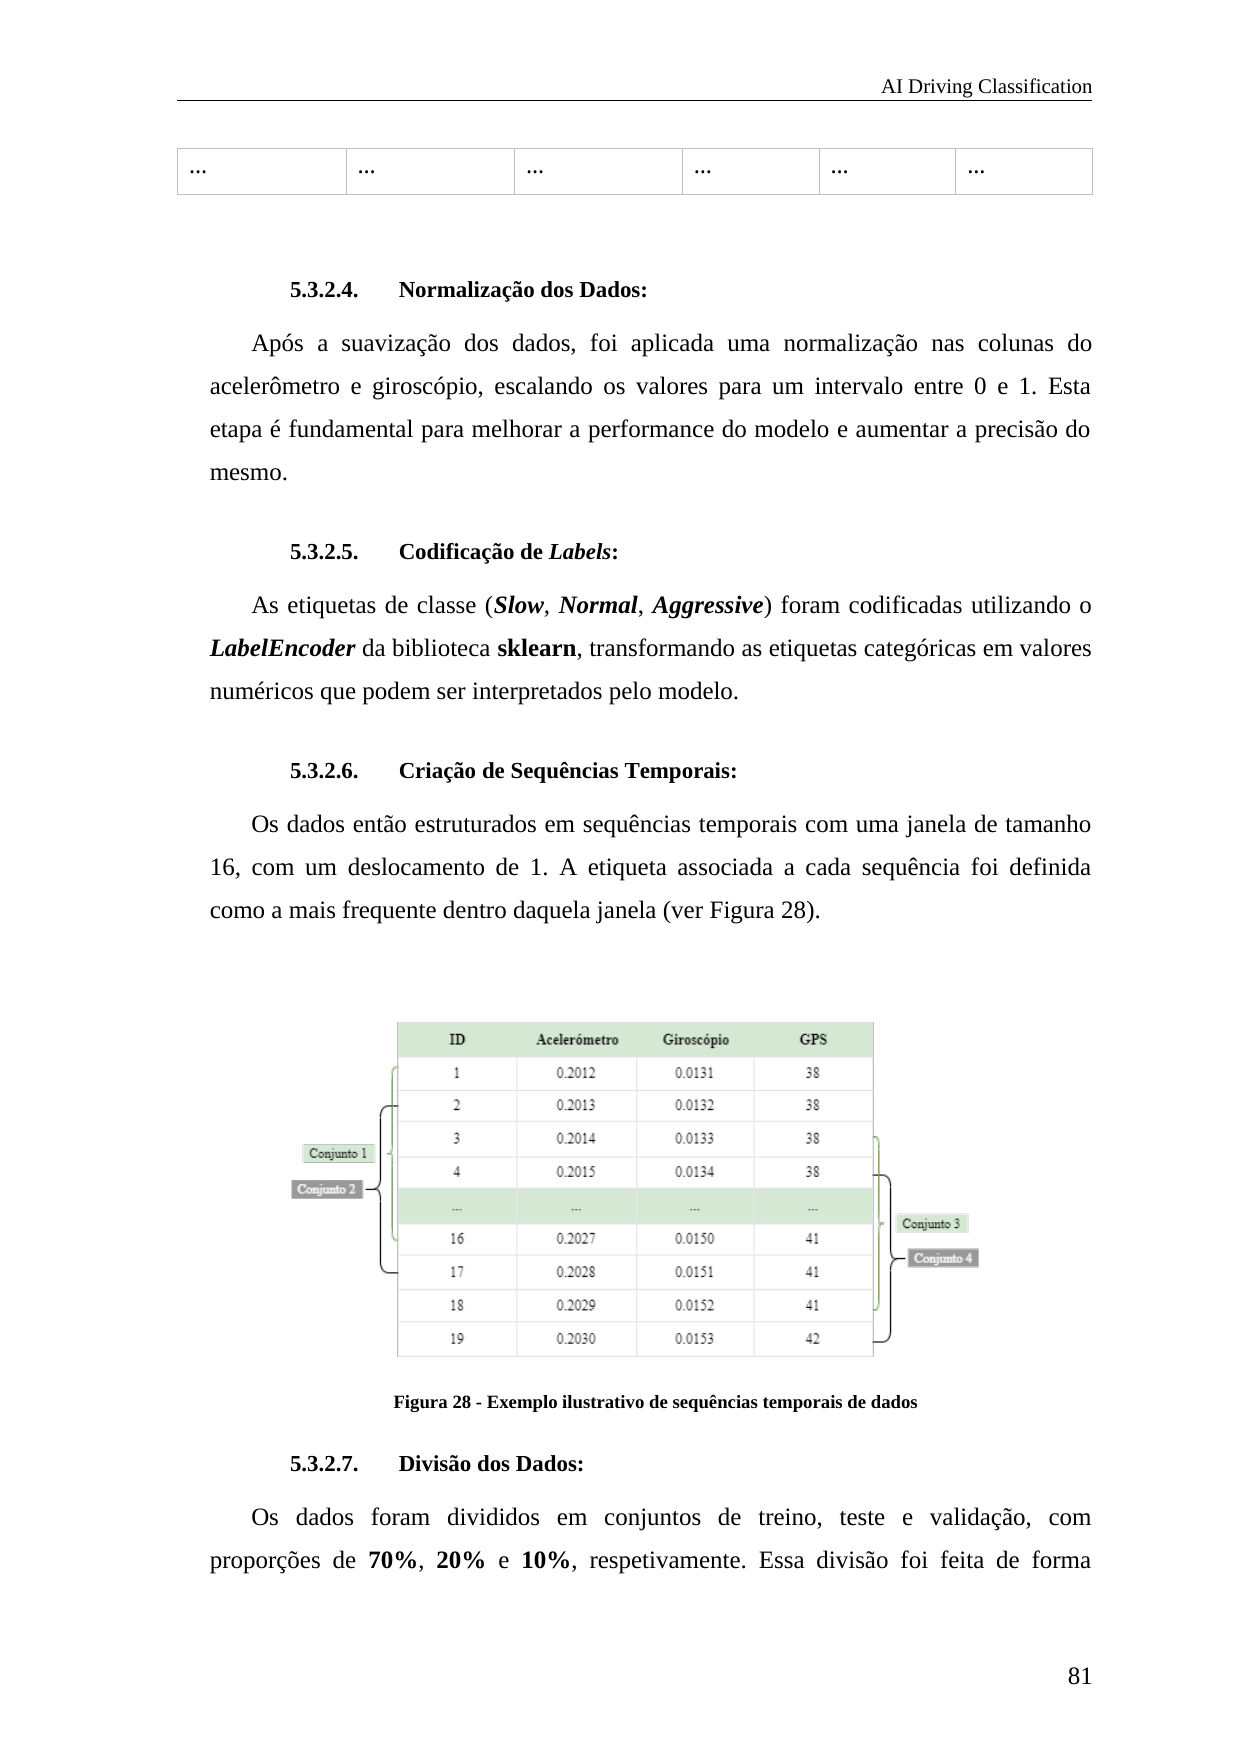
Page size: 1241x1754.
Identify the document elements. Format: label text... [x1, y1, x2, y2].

picture [291, 1022, 979, 1357]
table_cell … [820, 149, 955, 194]
subtitle Criação de Sequências Temporais: [290, 757, 1092, 783]
text Após a suavização dos dados, foi aplicada uma normalização nas colunas do acelerômetro e giroscópio, escalando os valores para um intervalo entre 0 e 1. Esta etapa é fundamental para melhorar a performance do modelo e aumentar a precisão do mesmo. [209, 328, 1092, 486]
subtitle Codificação de Labels: [290, 538, 1092, 564]
table_cell … [347, 149, 514, 194]
table_cell … [178, 149, 346, 194]
table_cell … [515, 149, 682, 194]
table_cell … [683, 149, 819, 194]
table_cell … [956, 149, 1092, 194]
subtitle Normalização dos Dados: [290, 276, 1092, 302]
text As etiquetas de classe (Slow, Normal, Aggressive) foram codificadas utilizando o LabelEncoder da biblioteca sklearn, transformando as etiquetas categóricas em valores numéricos que podem ser interpretados pelo modelo. [209, 590, 1092, 705]
subtitle Divisão dos Dados: [290, 1451, 1092, 1477]
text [209, 1502, 1092, 1574]
